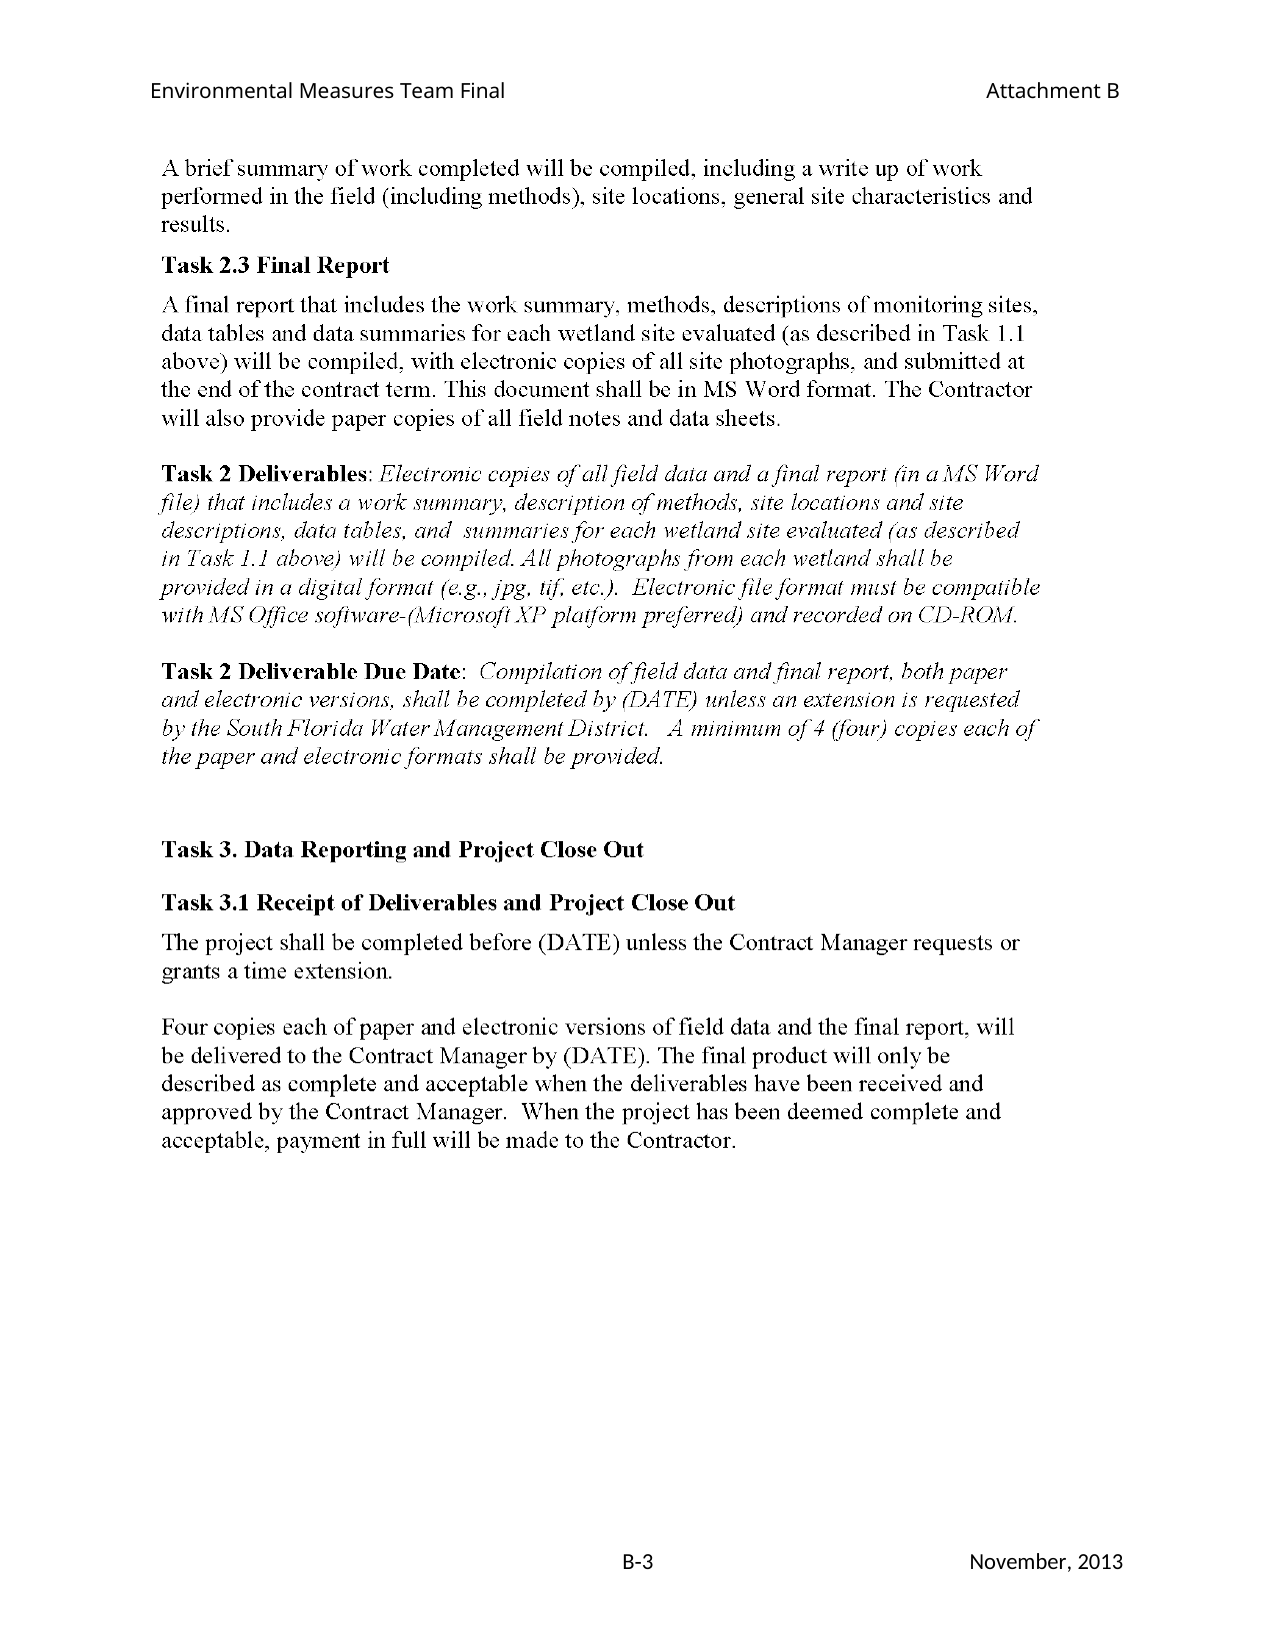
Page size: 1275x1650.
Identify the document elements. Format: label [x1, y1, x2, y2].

picture [150, 150, 1074, 1183]
